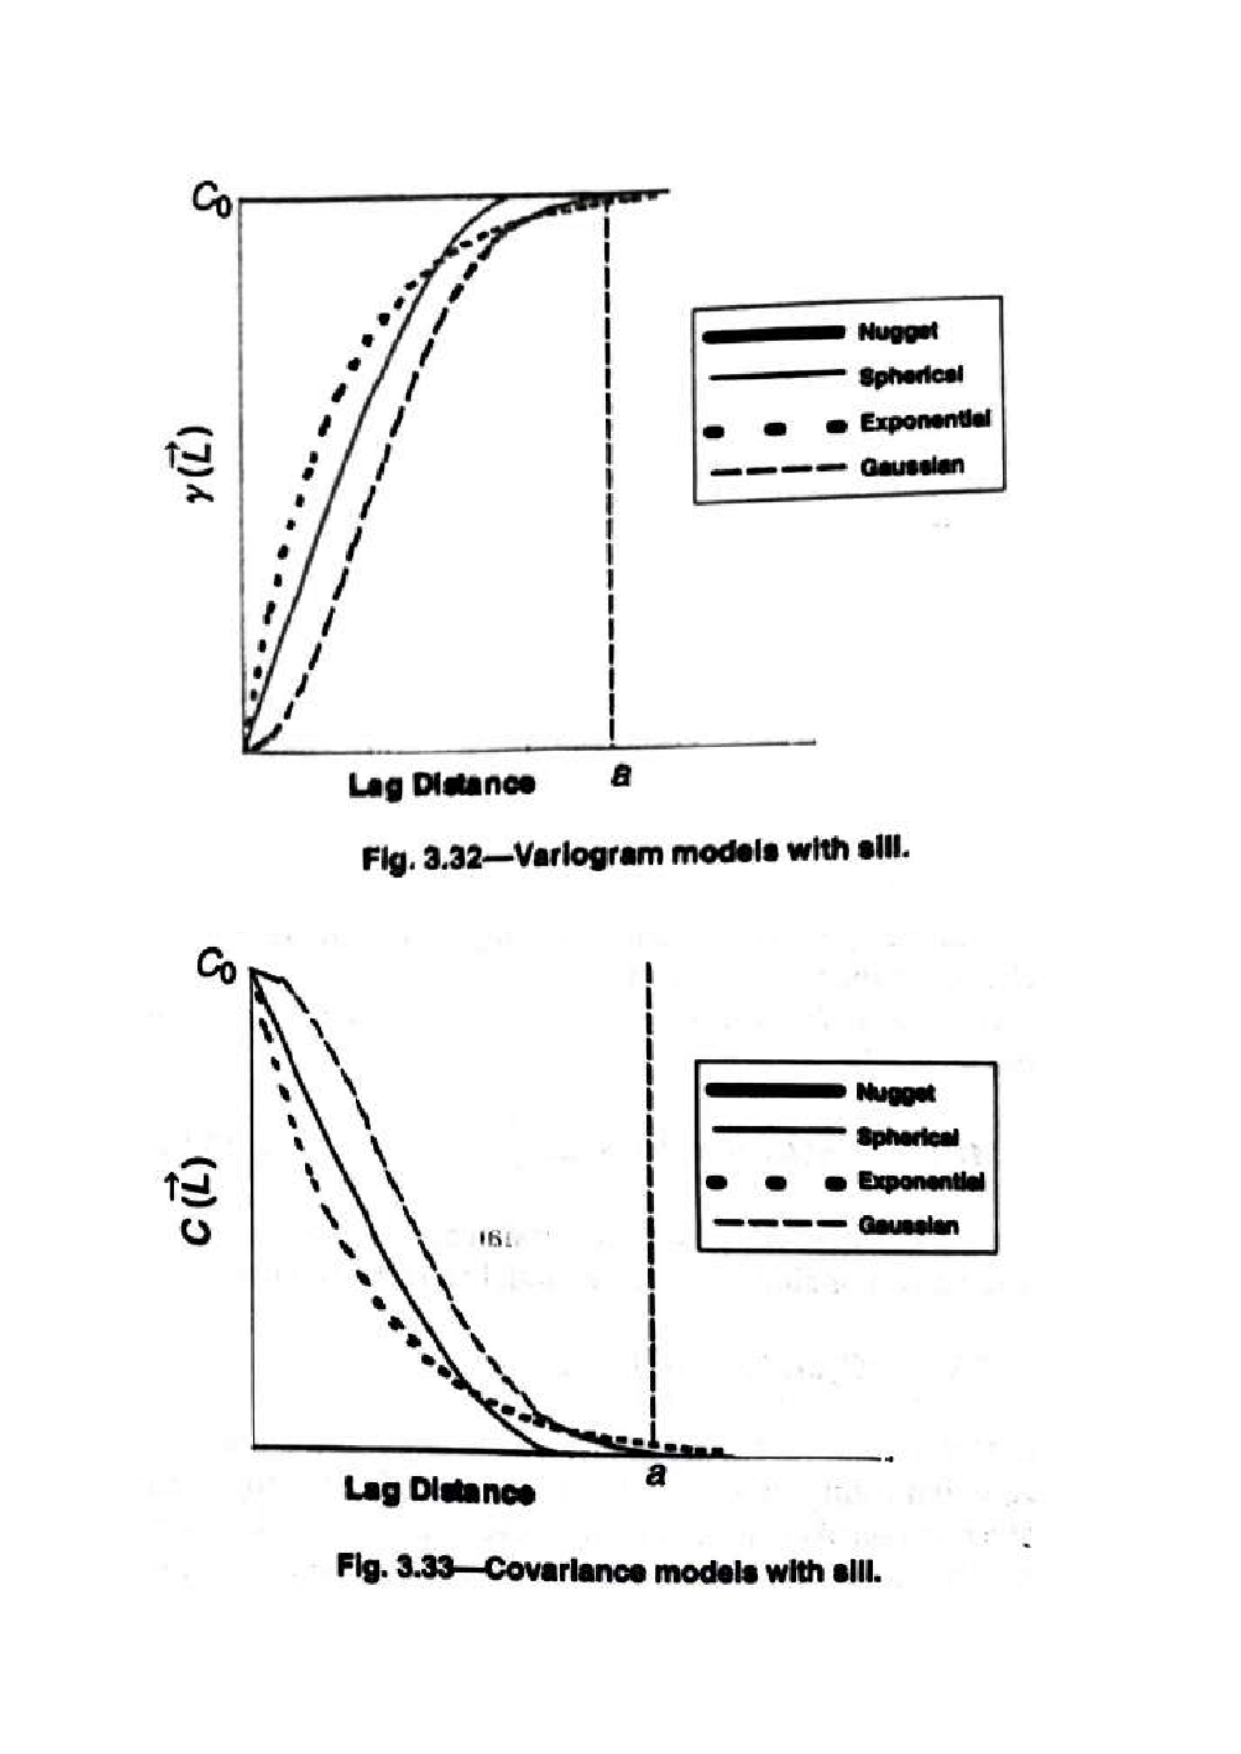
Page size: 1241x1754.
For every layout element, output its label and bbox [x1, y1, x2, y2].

picture [137, 141, 1108, 888]
picture [137, 932, 1108, 1611]
